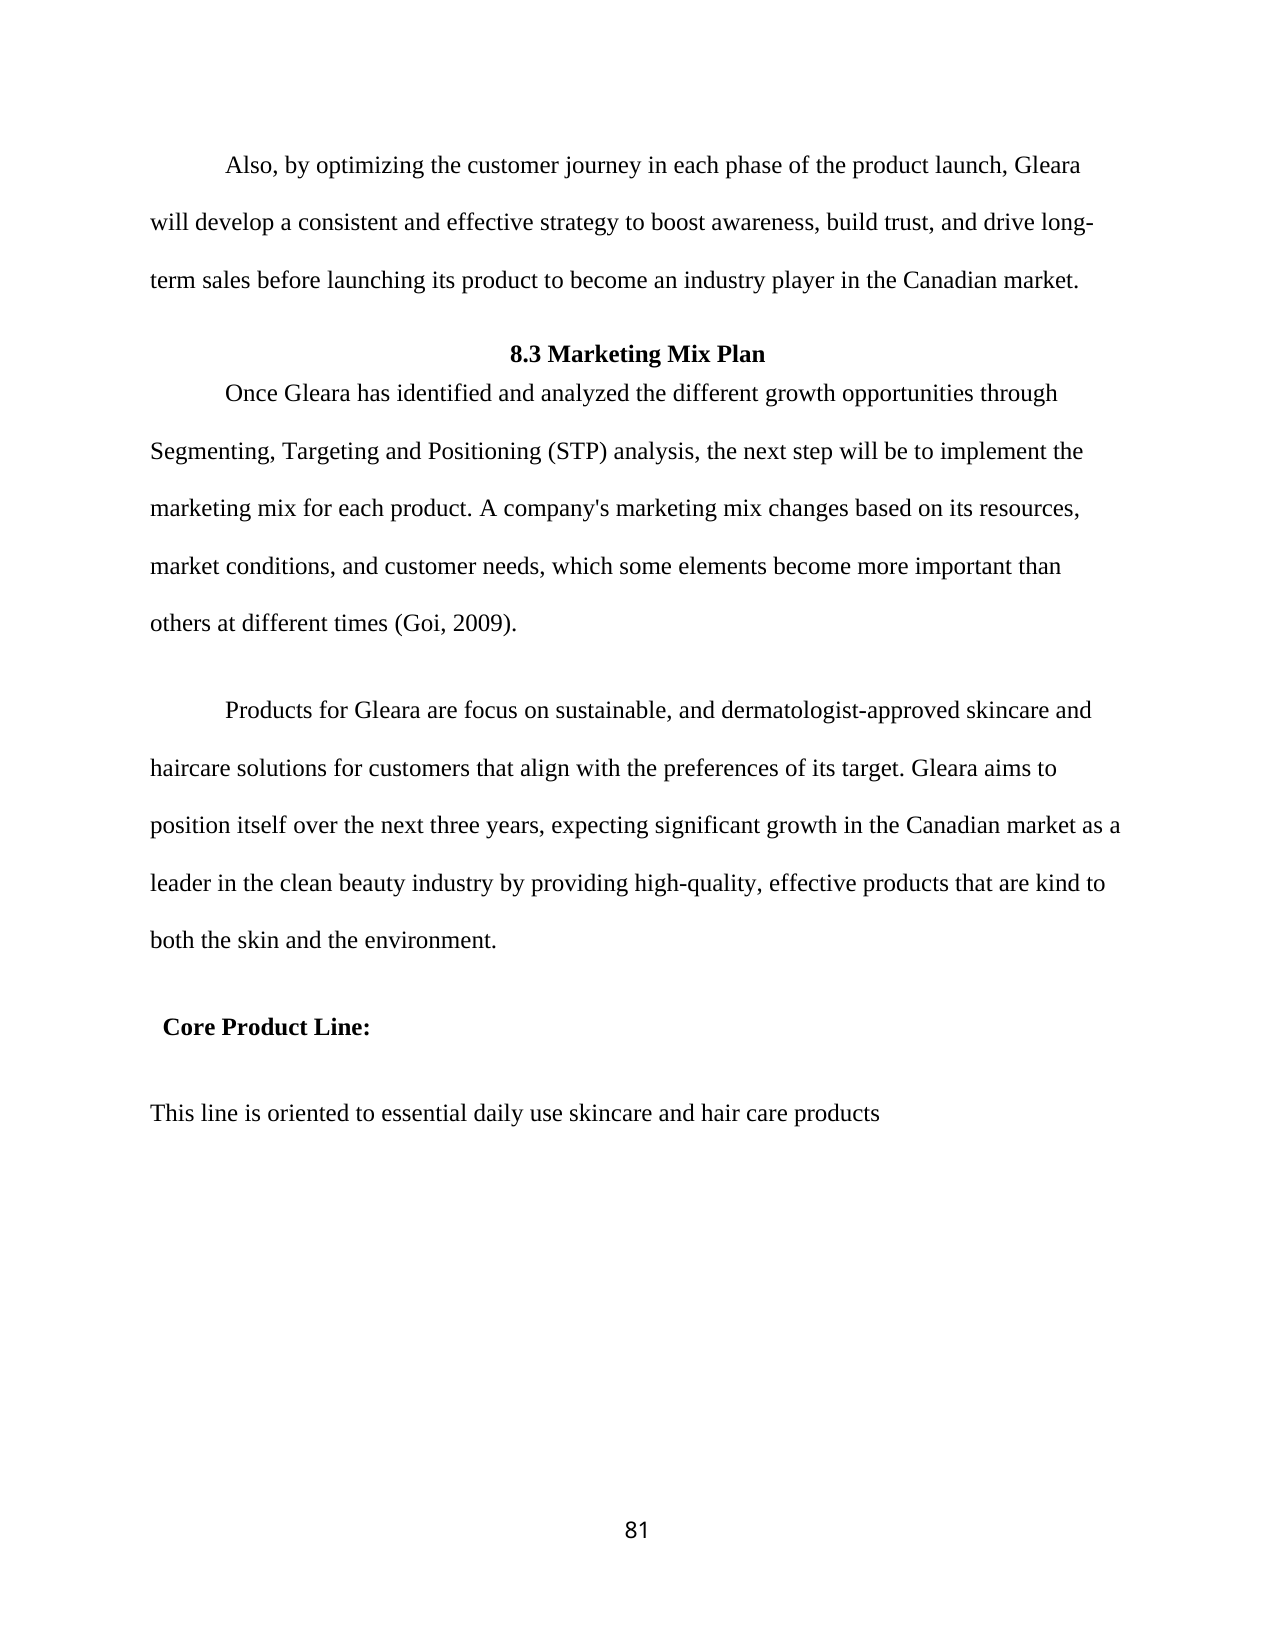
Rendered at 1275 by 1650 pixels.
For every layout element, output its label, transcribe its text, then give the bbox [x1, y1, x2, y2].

subtitle 8.3 Marketing Mix Plan [150, 339, 1125, 368]
text This line is oriented to essential daily use skincare and hair care products [150, 1098, 1125, 1127]
text Once Gleara has identified and analyzed the different growth opportunities through Segmenting, Targeting and Positioning (STP) analysis, the next step will be to implement the marketing mix for each product. A company's marketing mix changes based on its resources, market conditions, and customer needs, which some elements become more important than others at different times (Goi, 2009). [150, 378, 1125, 637]
text Products for Gleara are focus on sustainable, and dermatologist-approved skincare and haircare solutions for customers that align with the preferences of its target. Gleara aims to position itself over the next three years, expecting significant growth in the Canadian market as a leader in the clean beauty industry by providing high-quality, effective products that are kind to both the skin and the environment. [150, 695, 1125, 954]
text Also, by optimizing the customer journey in each phase of the product launch, Gleara will develop a consistent and effective strategy to boost awareness, build trust, and drive long-term sales before launching its product to become an industry player in the Canadian market. [150, 150, 1125, 294]
text Core Product Line: [150, 1012, 1125, 1041]
